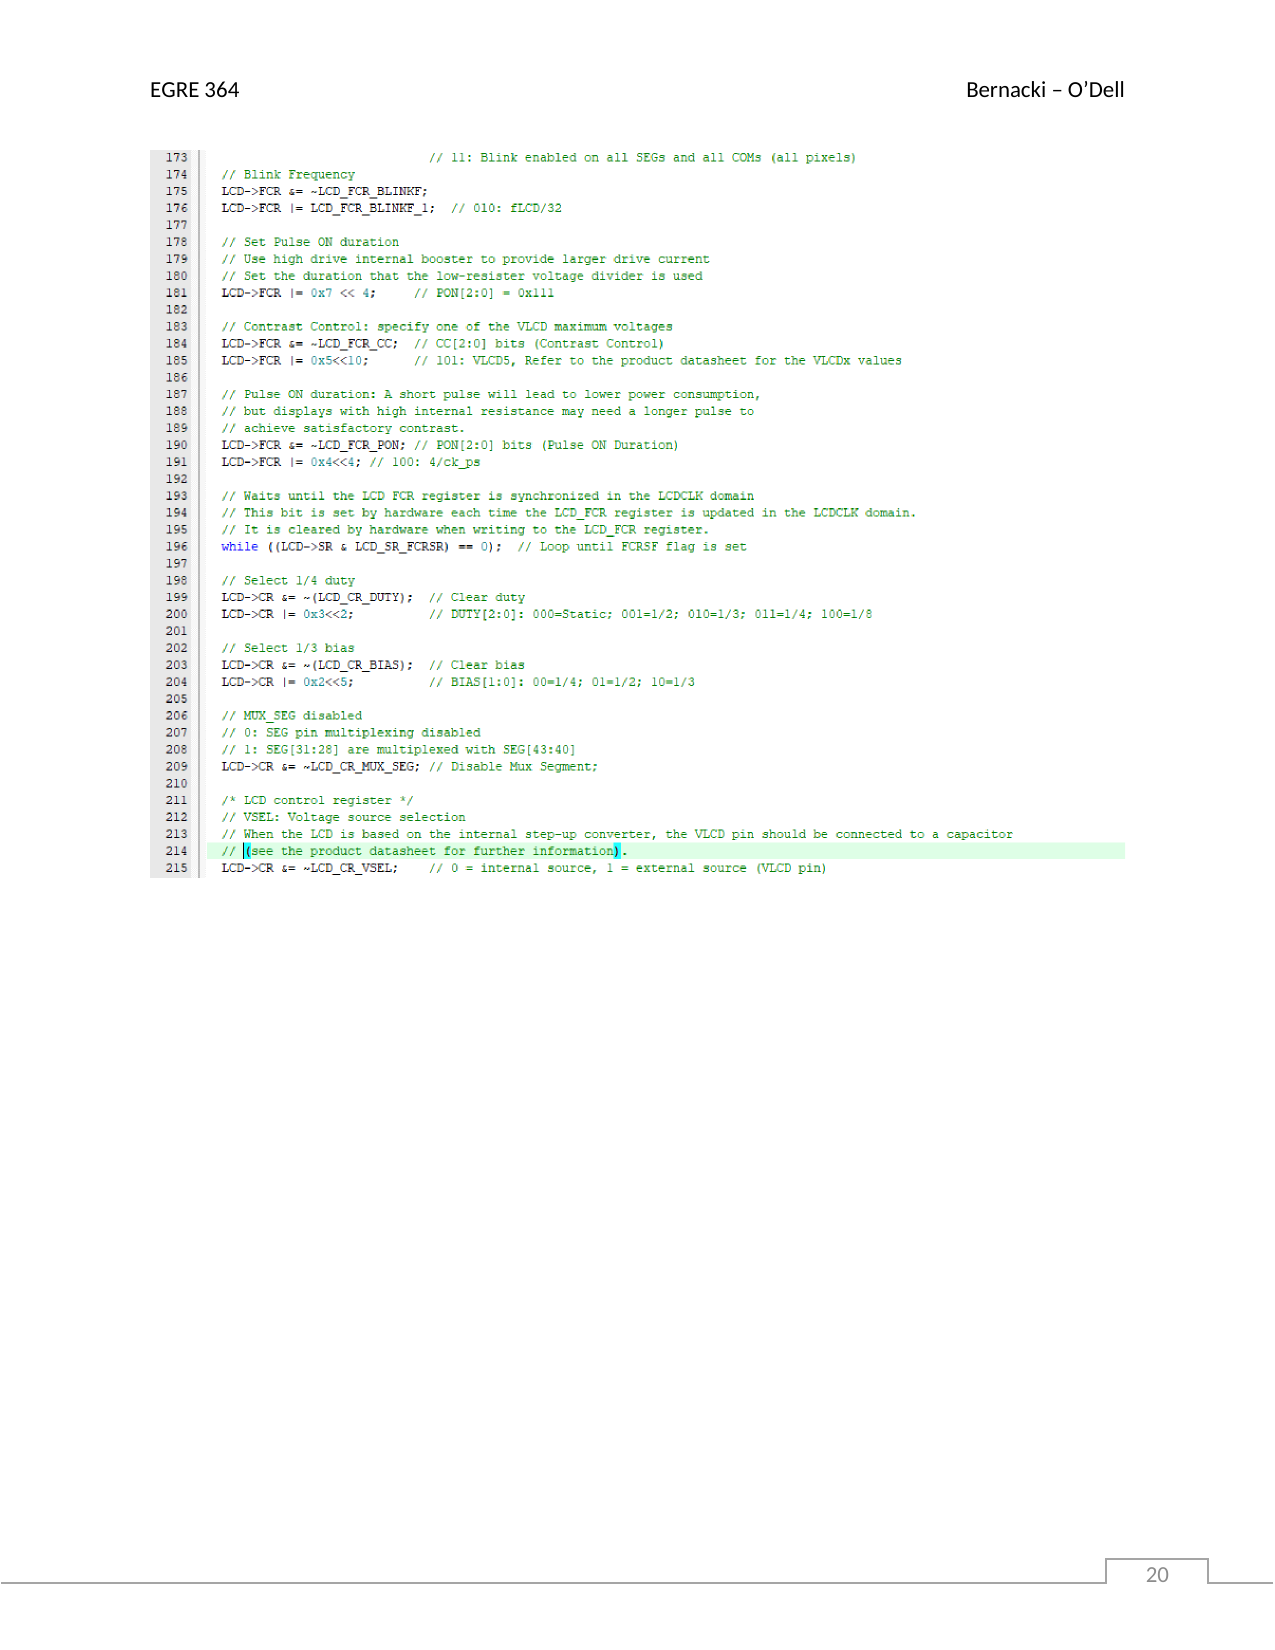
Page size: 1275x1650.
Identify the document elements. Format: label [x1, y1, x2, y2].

picture [150, 150, 1125, 878]
